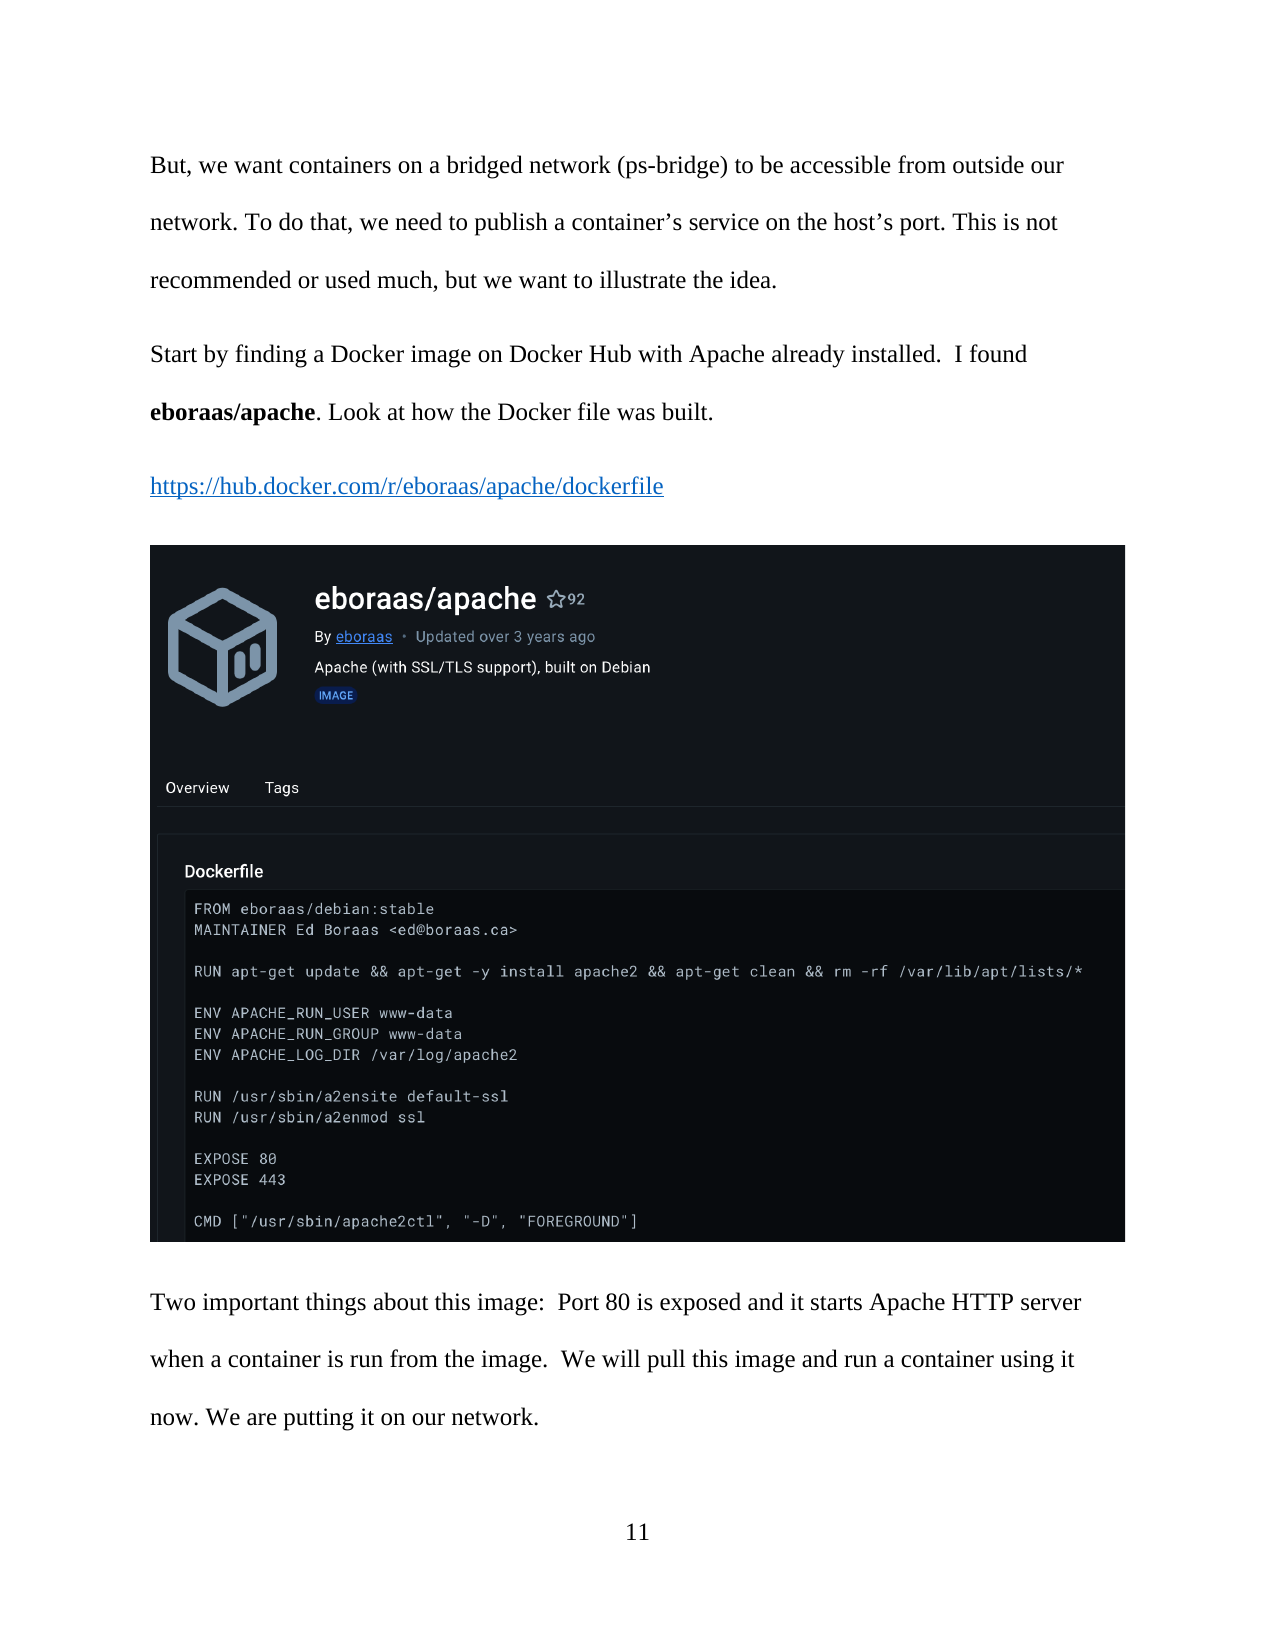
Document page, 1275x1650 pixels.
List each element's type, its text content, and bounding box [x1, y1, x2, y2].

text Two important things about this image: Port 80 is exposed and it starts Apache HTTP server when a container is run from the image. We will pull this image and run a container using it now. We are putting it on our network. [150, 1287, 1125, 1430]
text https://hub.docker.com/r/eboraas/apache/dockerfile [150, 471, 1125, 499]
picture [150, 545, 1125, 1242]
text But, we want containers on a bridged network (ps-bridge) to be accessible from outside our network. To do that, we need to publish a container’s service on the host’s port. This is not recommended or used much, but we want to illustrate the idea. [150, 150, 1125, 294]
text Start by finding a Docker image on Docker Hub with Apache already installed. I found eboraas/apache. Look at how the Docker file was built. [150, 339, 1125, 425]
